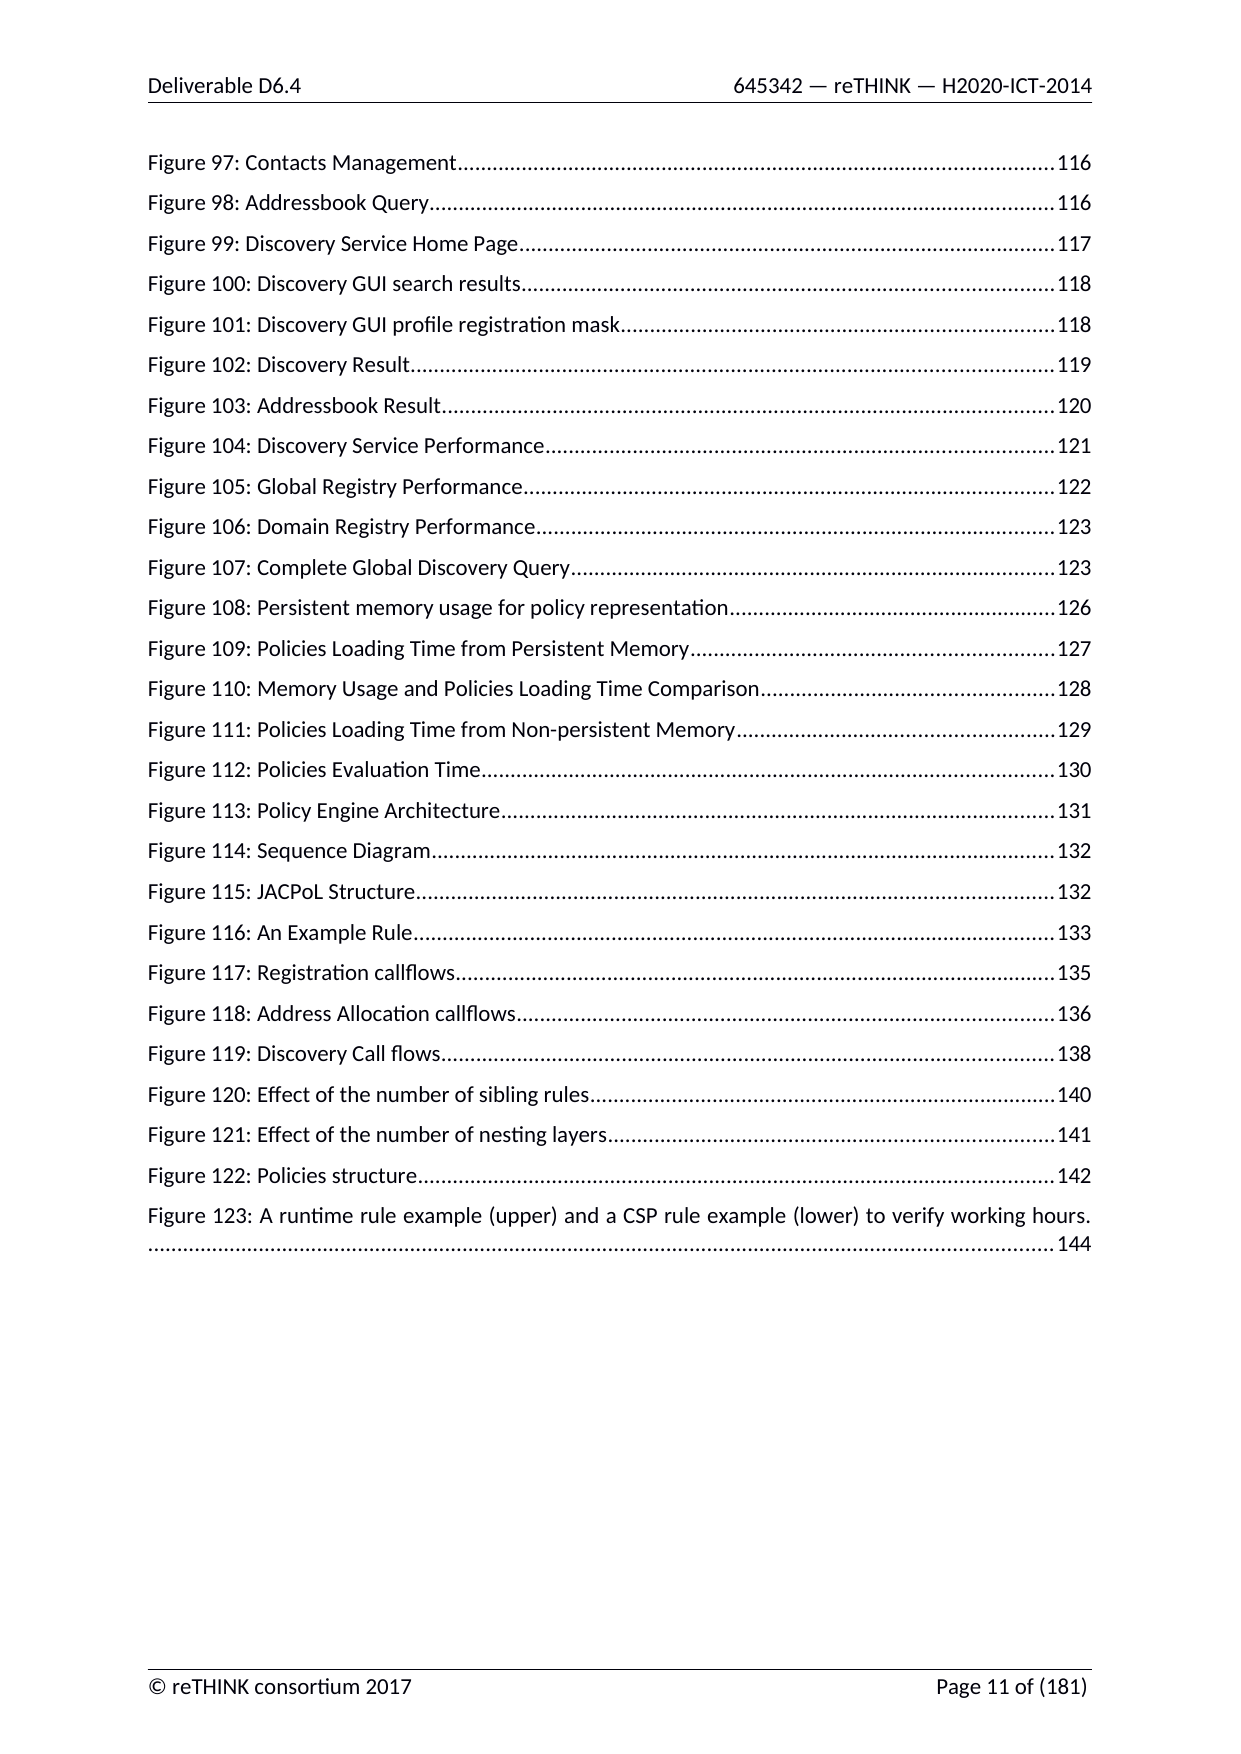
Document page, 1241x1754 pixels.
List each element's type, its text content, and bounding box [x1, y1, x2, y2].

text Figure 105: Global Registry Performance 122 [148, 472, 1092, 500]
text Figure 116: An Example Rule 133 [148, 918, 1092, 946]
text Figure 98: Addressbook Query 116 [148, 188, 1092, 216]
text Figure 117: Registration callflows 135 [148, 958, 1092, 986]
text Figure 104: Discovery Service Performance 121 [148, 431, 1092, 459]
text Figure 112: Policies Evaluation Time 130 [148, 756, 1092, 783]
text Figure 121: Effect of the number of nesting layers 141 [148, 1120, 1092, 1148]
text Figure 119: Discovery Call flows 138 [148, 1039, 1092, 1067]
text Figure 101: Discovery GUI profile registration mask 118 [148, 310, 1092, 338]
text Figure 123: A runtime rule example (upper) and a CSP rule example (lower) to verify working hours. 144 [148, 1201, 1092, 1257]
text Figure 102: Discovery Result 119 [148, 350, 1092, 378]
text Figure 99: Discovery Service Home Page 117 [148, 229, 1092, 257]
text Figure 110: Memory Usage and Policies Loading Time Comparison 128 [148, 674, 1092, 702]
text Figure 97: Contacts Management 116 [148, 148, 1092, 176]
text Figure 103: Addressbook Result 120 [148, 391, 1092, 419]
text Figure 120: Effect of the number of sibling rules 140 [148, 1080, 1092, 1108]
text Figure 109: Policies Loading Time from Persistent Memory 127 [148, 634, 1092, 662]
text Figure 106: Domain Registry Performance 123 [148, 512, 1092, 540]
text Figure 122: Policies structure 142 [148, 1161, 1092, 1189]
text Figure 115: JACPoL Structure 132 [148, 877, 1092, 905]
text Figure 113: Policy Engine Architecture 131 [148, 796, 1092, 824]
text Figure 107: Complete Global Discovery Query 123 [148, 553, 1092, 581]
text Figure 100: Discovery GUI search results 118 [148, 269, 1092, 297]
text Figure 118: Address Allocation callflows 136 [148, 999, 1092, 1027]
text Figure 111: Policies Loading Time from Non-persistent Memory 129 [148, 715, 1092, 743]
text Figure 114: Sequence Diagram 132 [148, 837, 1092, 864]
text Figure 108: Persistent memory usage for policy representation 126 [148, 593, 1092, 621]
